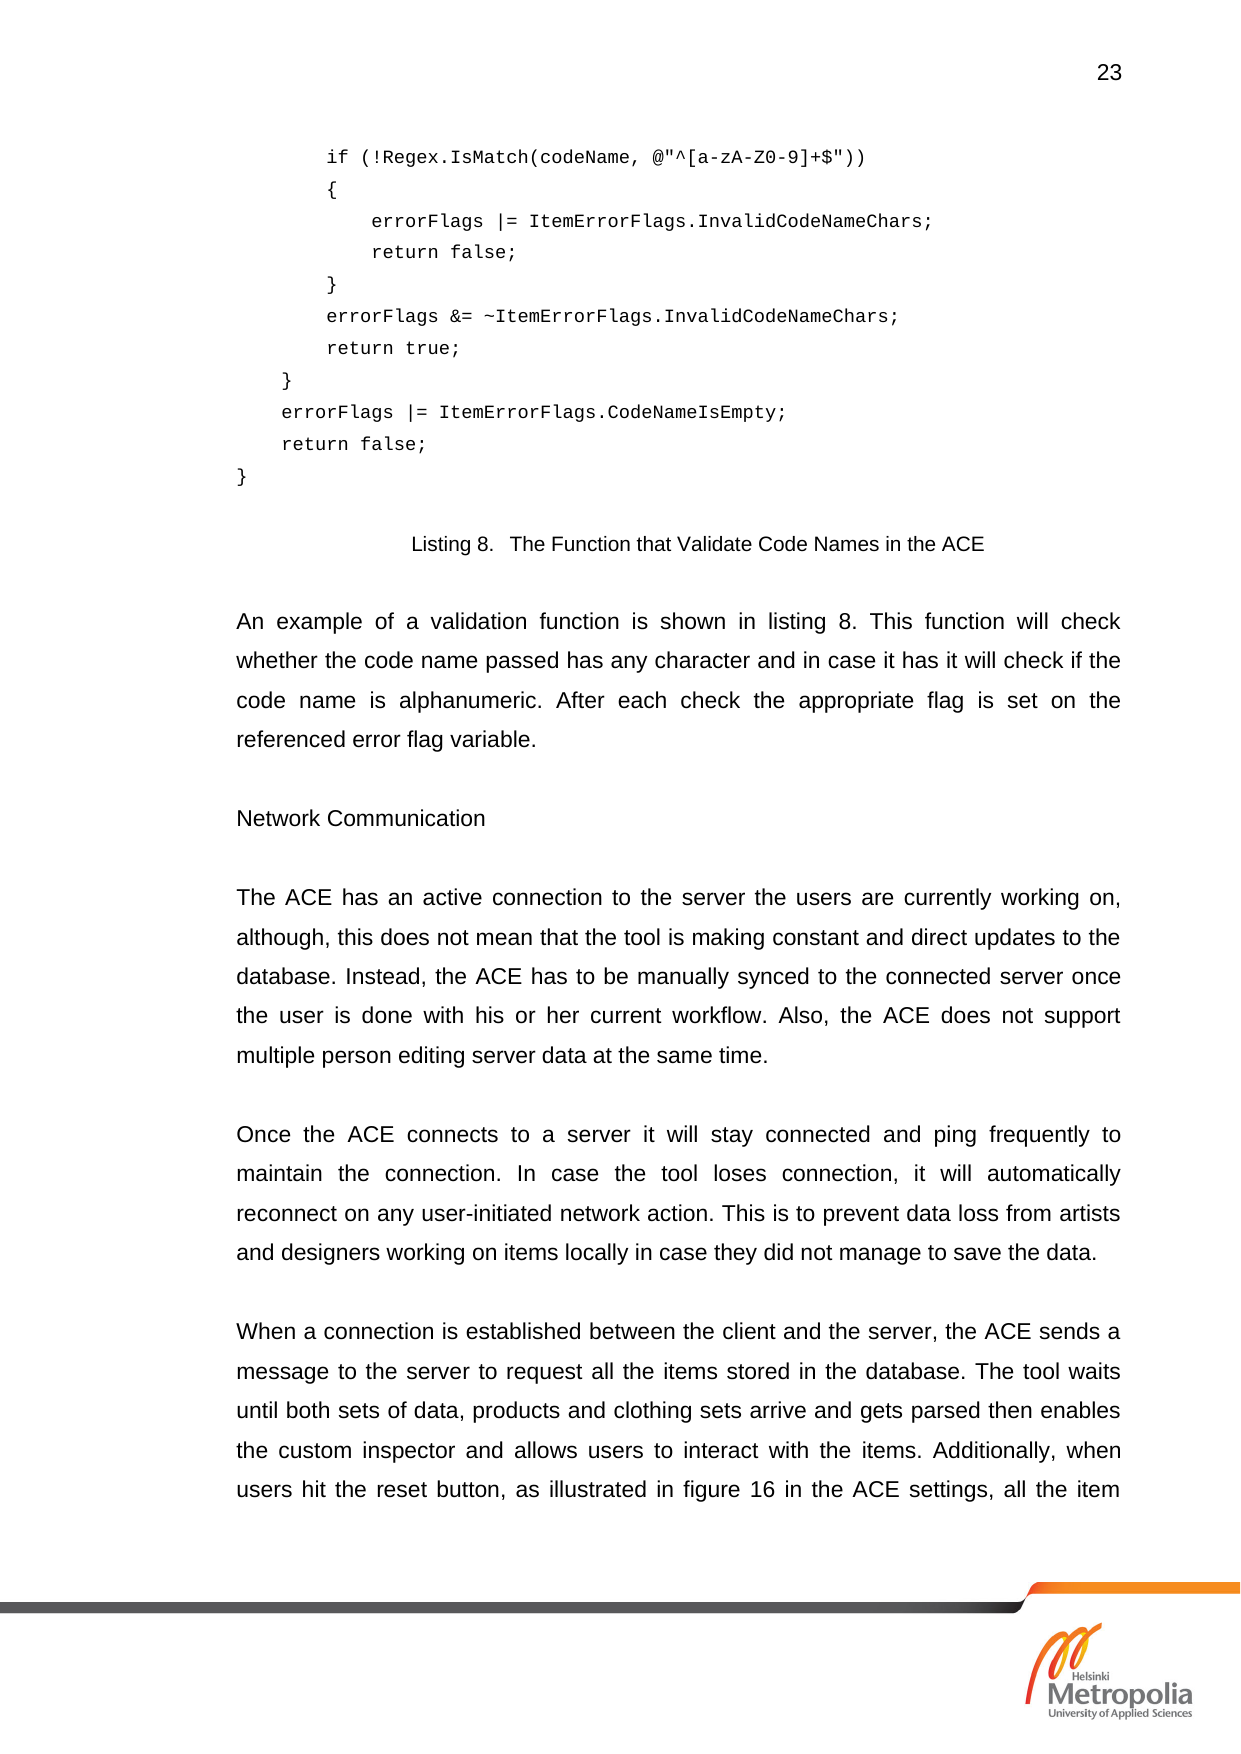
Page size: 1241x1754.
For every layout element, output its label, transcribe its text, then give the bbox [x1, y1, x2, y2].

list } [236, 371, 1122, 392]
list The Function that Validate Code Names in the ACE [274, 532, 1122, 556]
list errorFlags &= ~ItemErrorFlags.InvalidCodeNameChars; [236, 307, 1122, 328]
list errorFlags |= ItemErrorFlags.InvalidCodeNameChars; [236, 211, 1122, 233]
list return false; [236, 243, 1122, 264]
list errorFlags |= ItemErrorFlags.CodeNameIsEmpty; [236, 403, 1122, 424]
text The ACE has an active connection to the server the users are currently working on, although, this does not mean that the tool is making constant and direct updates to the database. Instead, the ACE has to be manually synced to the connected server once the user is done with his or her current workflow. Also, the ACE does not support multiple person editing server data at the same time. [236, 884, 1122, 1068]
text An example of a validation function is shown in listing 8. This function will check whether the code name passed has any character and in case it has it will check if the code name is alphanumeric. After each check the appropriate flag is set on the referenced error flag variable. [236, 608, 1122, 752]
list } [236, 466, 1122, 488]
picture [0, 1582, 1241, 1720]
text Once the ACE connects to a server it will stay connected and ping frequently to maintain the connection. In case the tool loses connection, it will automatically reconnect on any user-initiated network action. This is to prevent data loss from artists and designers working on items locally in case they did not manage to save the data. [236, 1121, 1122, 1266]
list return true; [236, 339, 1122, 360]
list if (!Regex.IsMatch(codeName, @"^[a-zA-Z0-9]+$")) [236, 148, 1122, 169]
list { [236, 179, 1122, 201]
list } [236, 275, 1122, 296]
text Network Communication [236, 805, 1122, 831]
list return false; [236, 434, 1122, 456]
